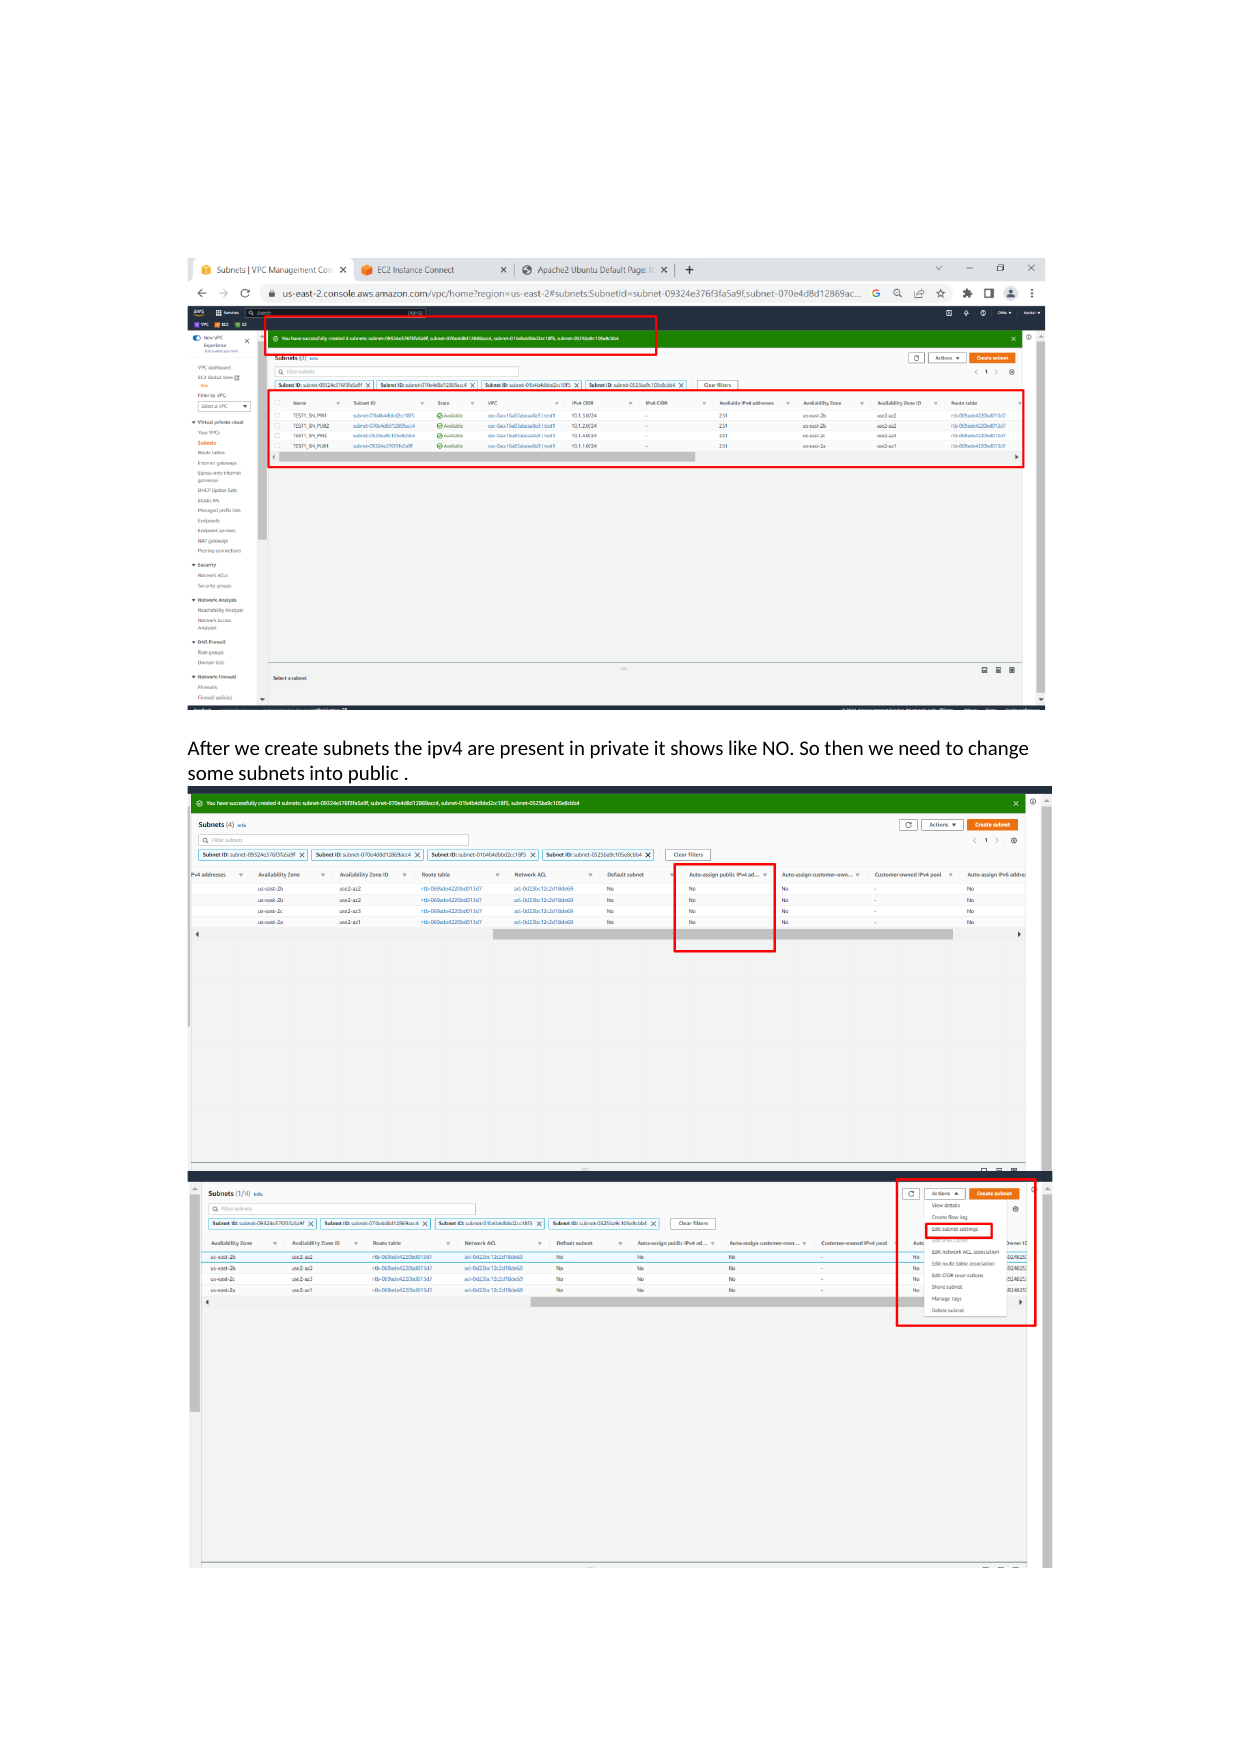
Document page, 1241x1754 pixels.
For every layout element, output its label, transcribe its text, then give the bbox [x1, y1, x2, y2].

picture [187, 786, 1053, 1568]
picture [187, 258, 1046, 710]
text some subnets into public . [187, 761, 1053, 786]
text After we create subnets the ipv4 are present in private it shows like NO. So then we need to change [187, 735, 1053, 761]
